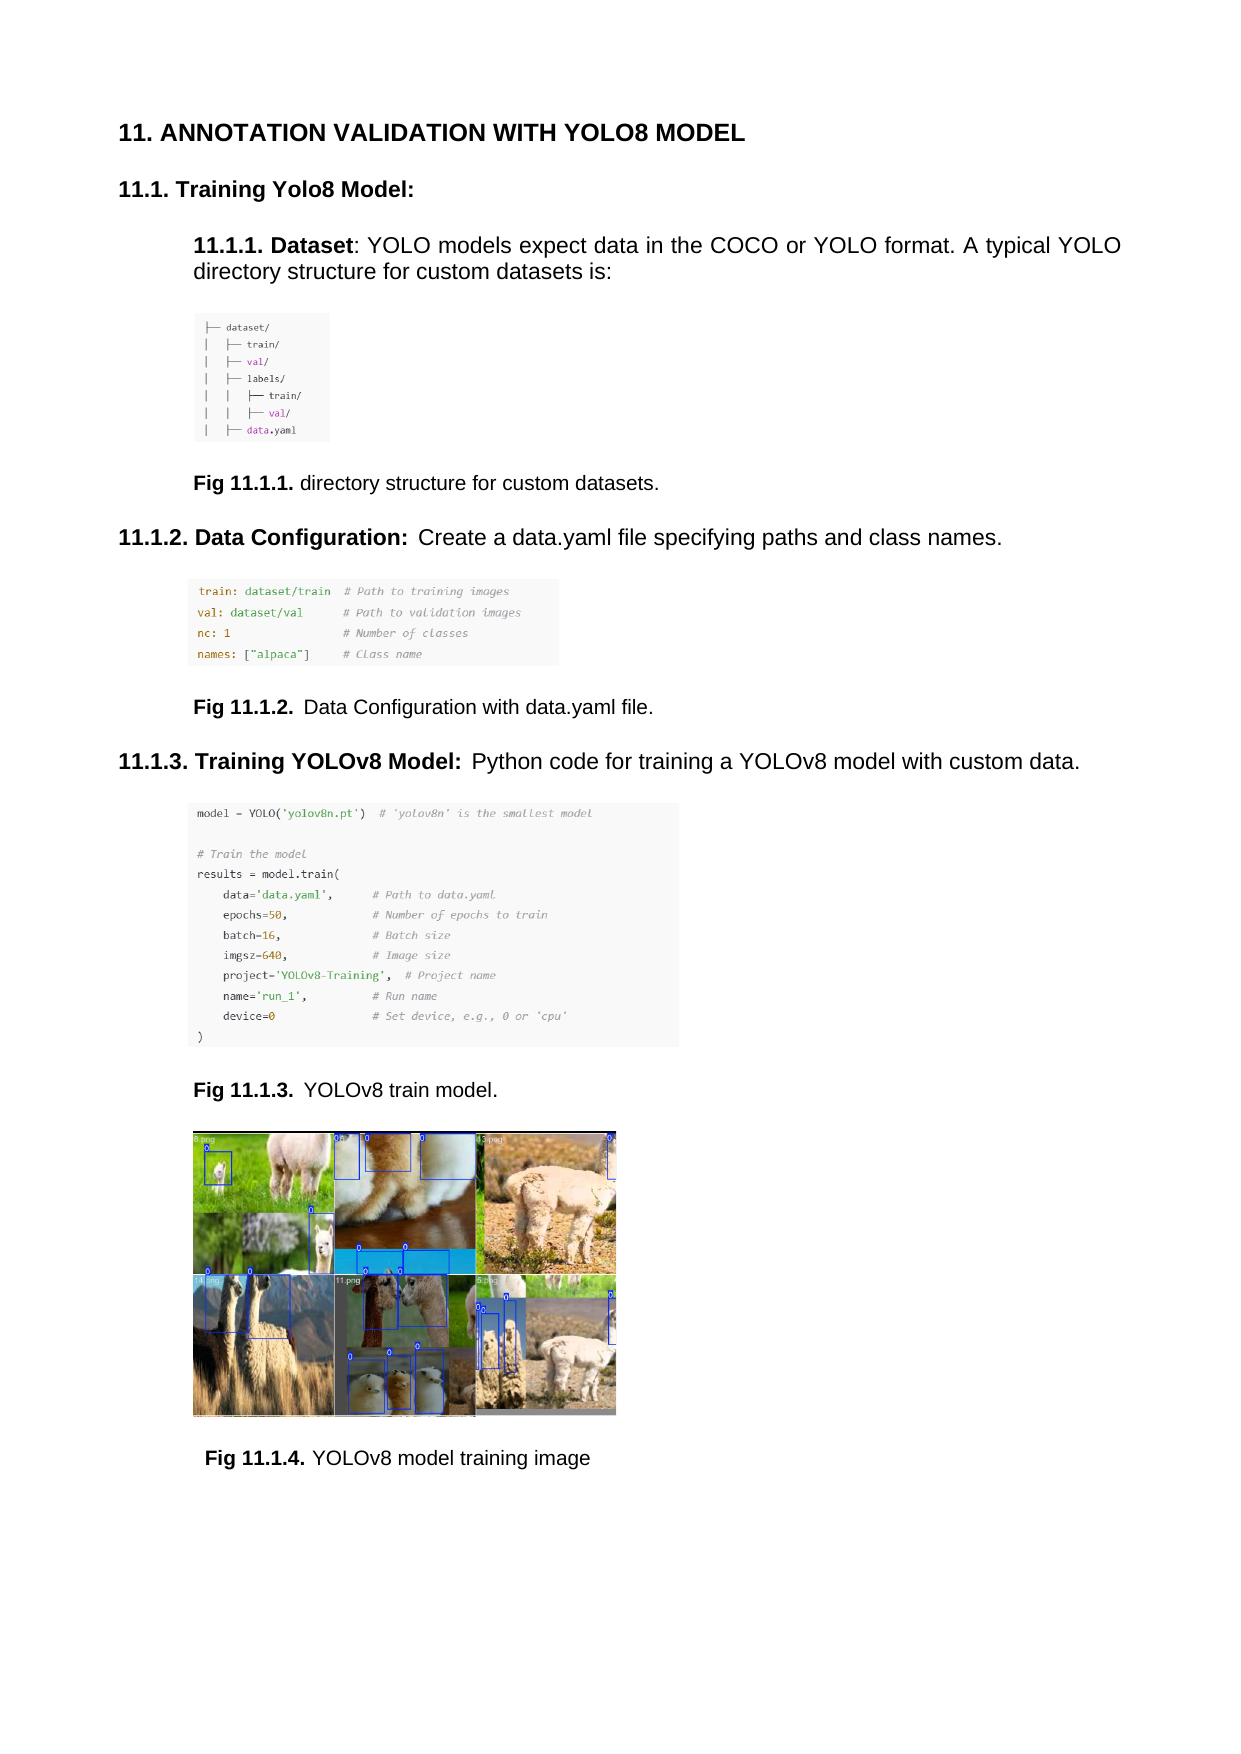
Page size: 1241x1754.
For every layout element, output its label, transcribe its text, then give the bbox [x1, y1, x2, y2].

subtitle 11.1.1. Dataset: YOLO models expect data in the COCO or YOLO format. A typical YOLO directory structure for custom datasets is: [193, 232, 1122, 284]
picture [187, 579, 560, 666]
subtitle 11. ANNOTATION VALIDATION WITH YOLO8 MODEL [118, 118, 1122, 147]
picture [187, 803, 680, 1047]
subtitle Fig 11.1.3. YOLOv8 train model. [118, 1076, 1122, 1102]
text Fig 11.1.4. YOLOv8 model training image [118, 1445, 1122, 1469]
picture [193, 1131, 617, 1417]
picture [194, 313, 330, 442]
subtitle 11.1.2. Data Configuration: Create a data.yaml file specifying paths and class names. [118, 524, 1122, 550]
subtitle 11.1.3. Training YOLOv8 Model: Python code for training a YOLOv8 model with custom data. [118, 748, 1122, 774]
subtitle Fig 11.1.2. Data Configuration with data.yaml file. [118, 695, 1122, 719]
subtitle 11.1. Training Yolo8 Model: [118, 176, 1122, 202]
subtitle Fig 11.1.1. directory structure for custom datasets. [118, 471, 1122, 494]
